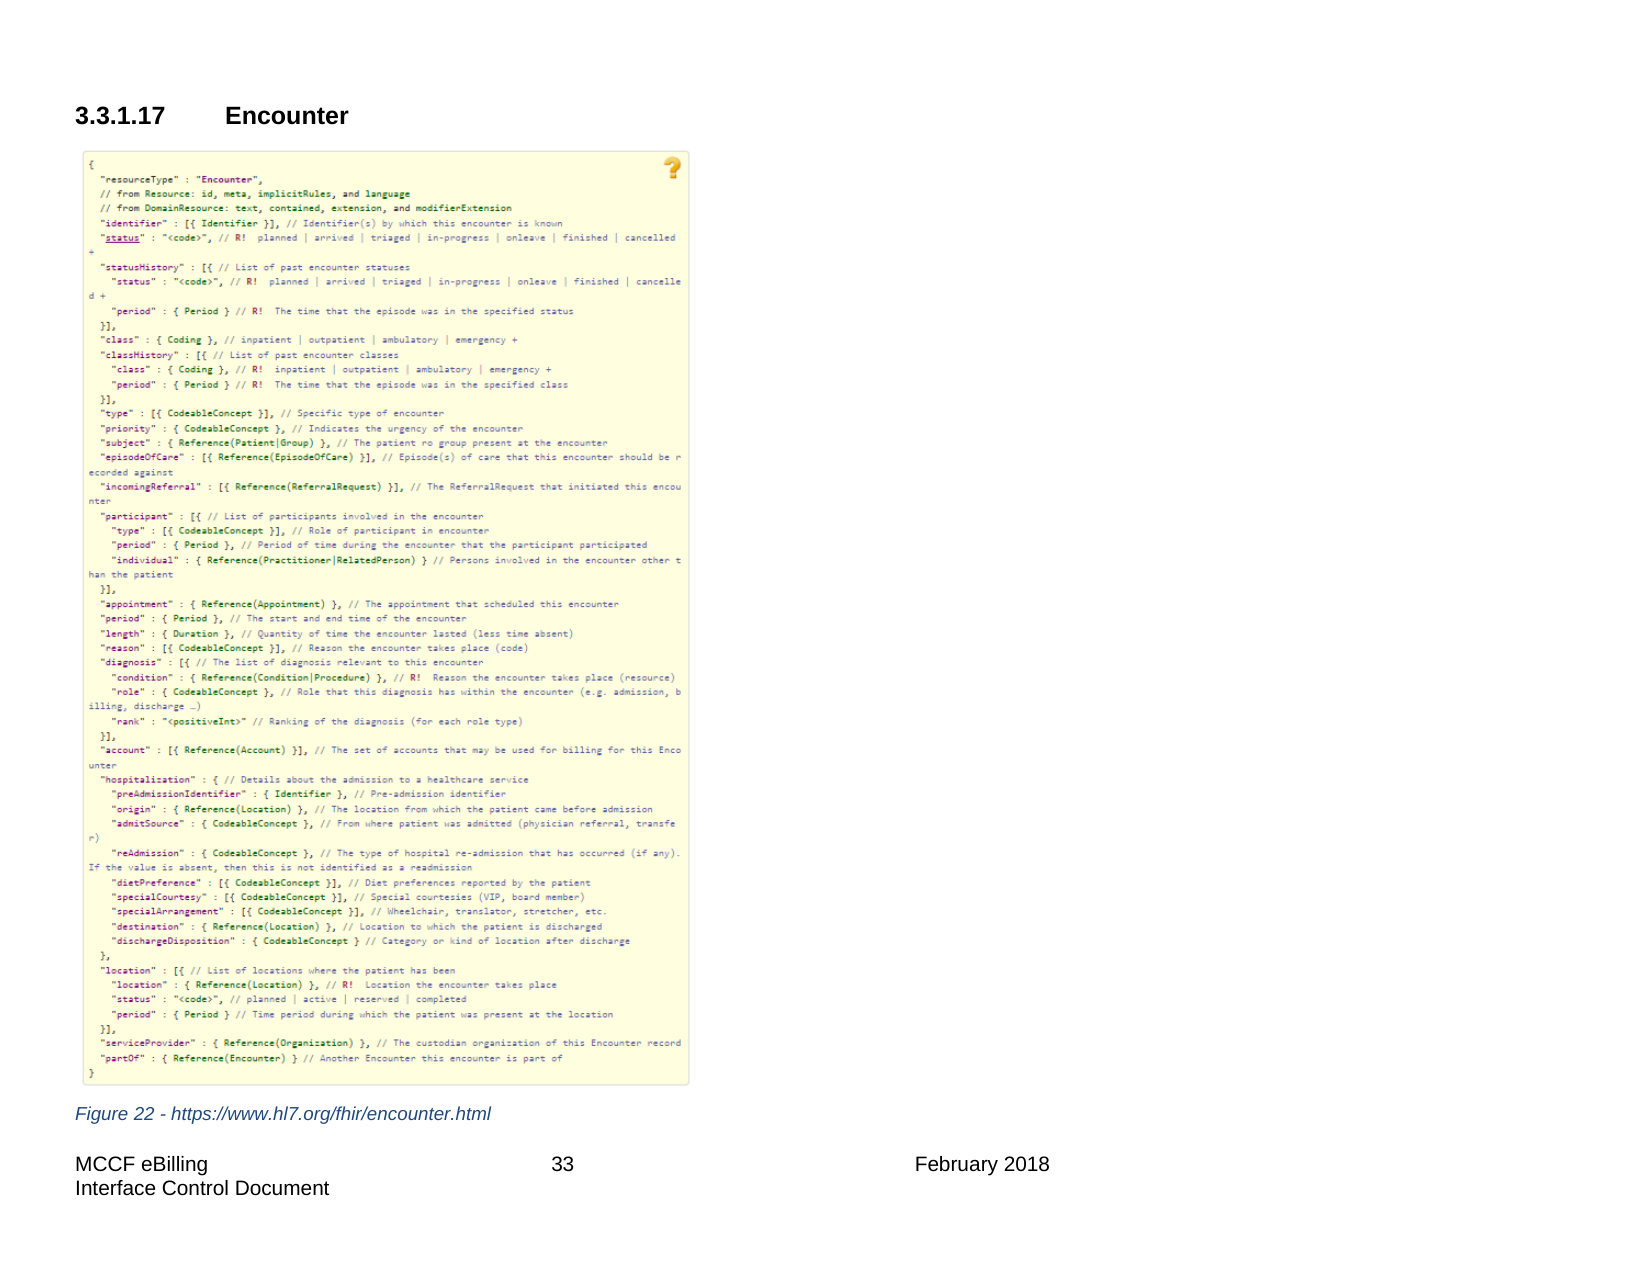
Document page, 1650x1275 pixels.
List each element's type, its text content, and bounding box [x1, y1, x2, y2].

subtitle Encounter [75, 101, 1575, 130]
picture [75, 142, 695, 1091]
text Figure 22 - https://www.hl7.org/fhir/encounter.html [75, 1103, 1575, 1125]
